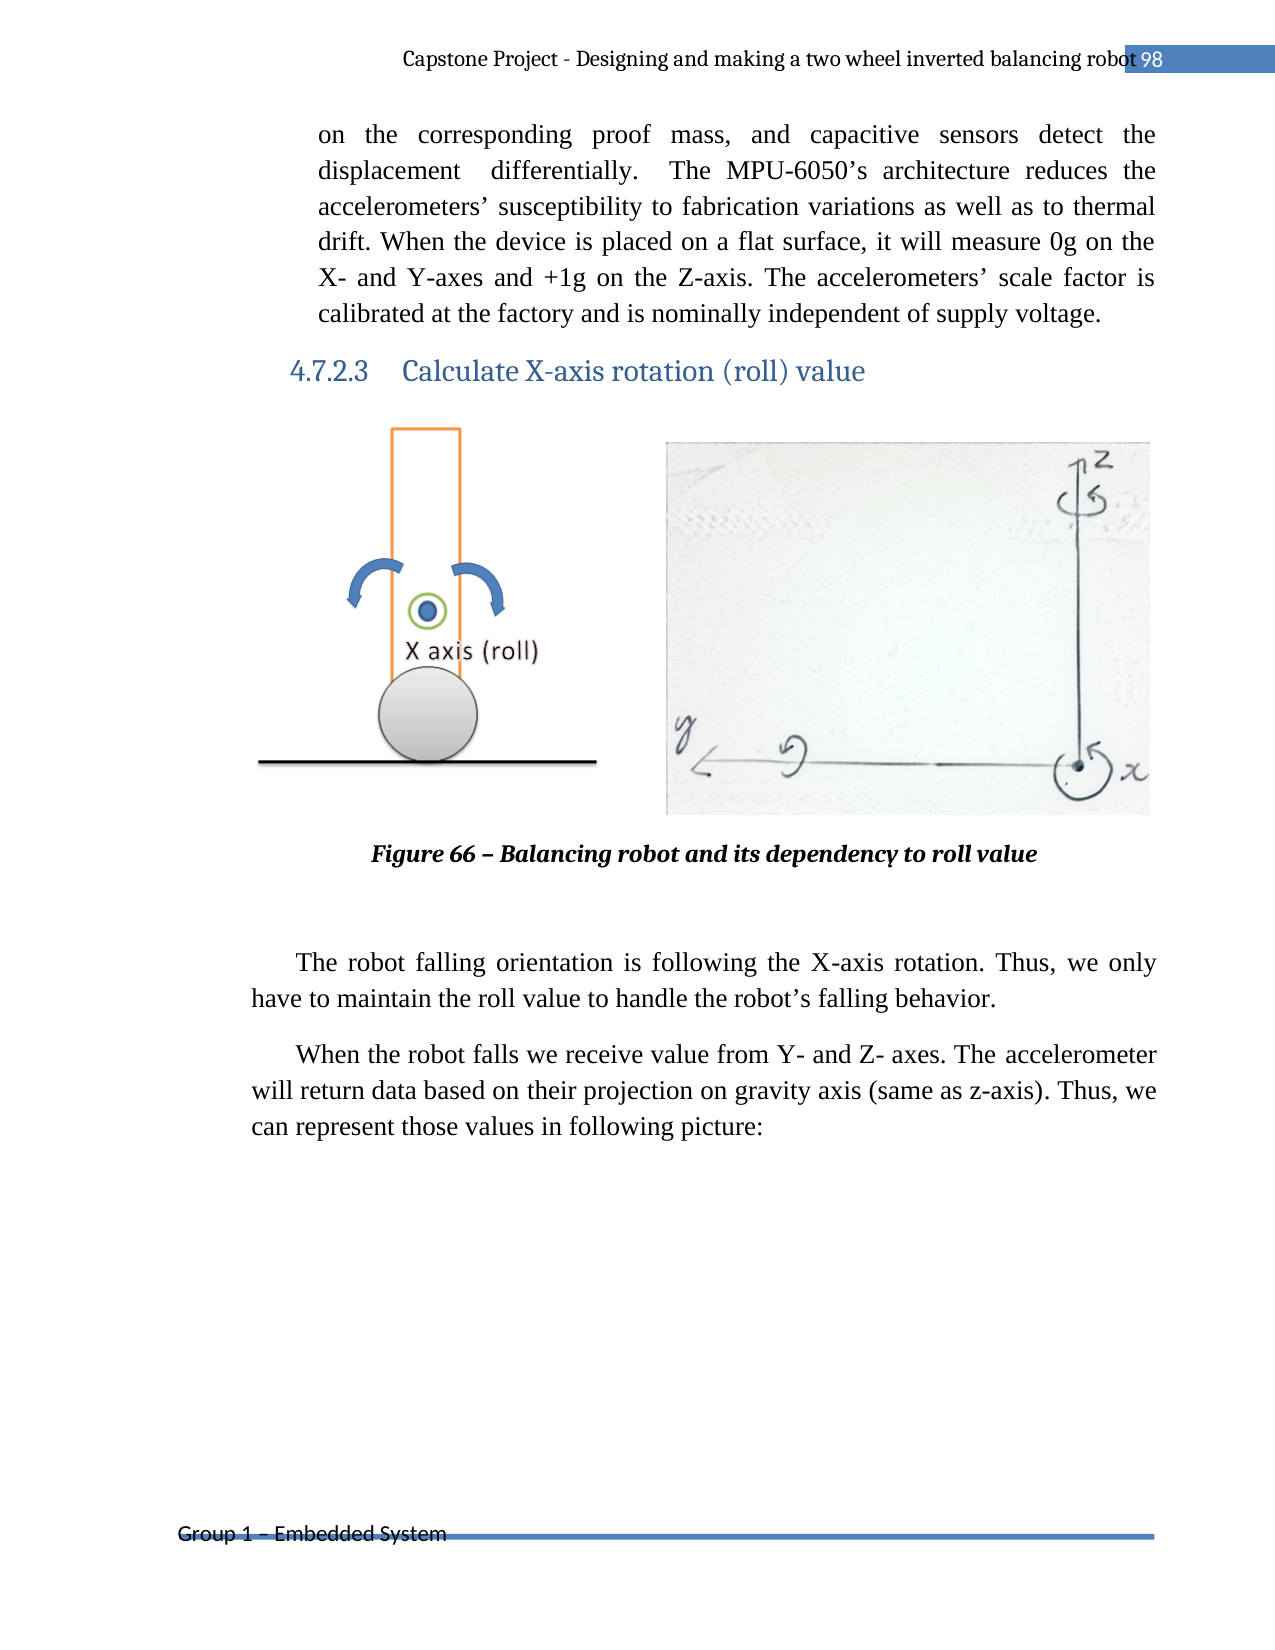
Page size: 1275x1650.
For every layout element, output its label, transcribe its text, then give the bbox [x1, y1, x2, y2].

subtitle Calculate X-axis rotation (roll) value [290, 353, 1157, 389]
text The robot falling orientation is following the X-axis rotation. Thus, we only have to maintain the roll value to handle the robot’s falling behavior. [251, 946, 1157, 1013]
text When the robot falls we receive value from Y- and Z- axes. The accelerometer will return data based on their projection on gravity axis (same as z-axis). Thus, we can represent those values in following picture: [251, 1038, 1157, 1141]
text Figure 66 – Balancing robot and its dependency to roll value [252, 840, 1157, 869]
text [318, 118, 1157, 328]
picture [191, 394, 1150, 815]
